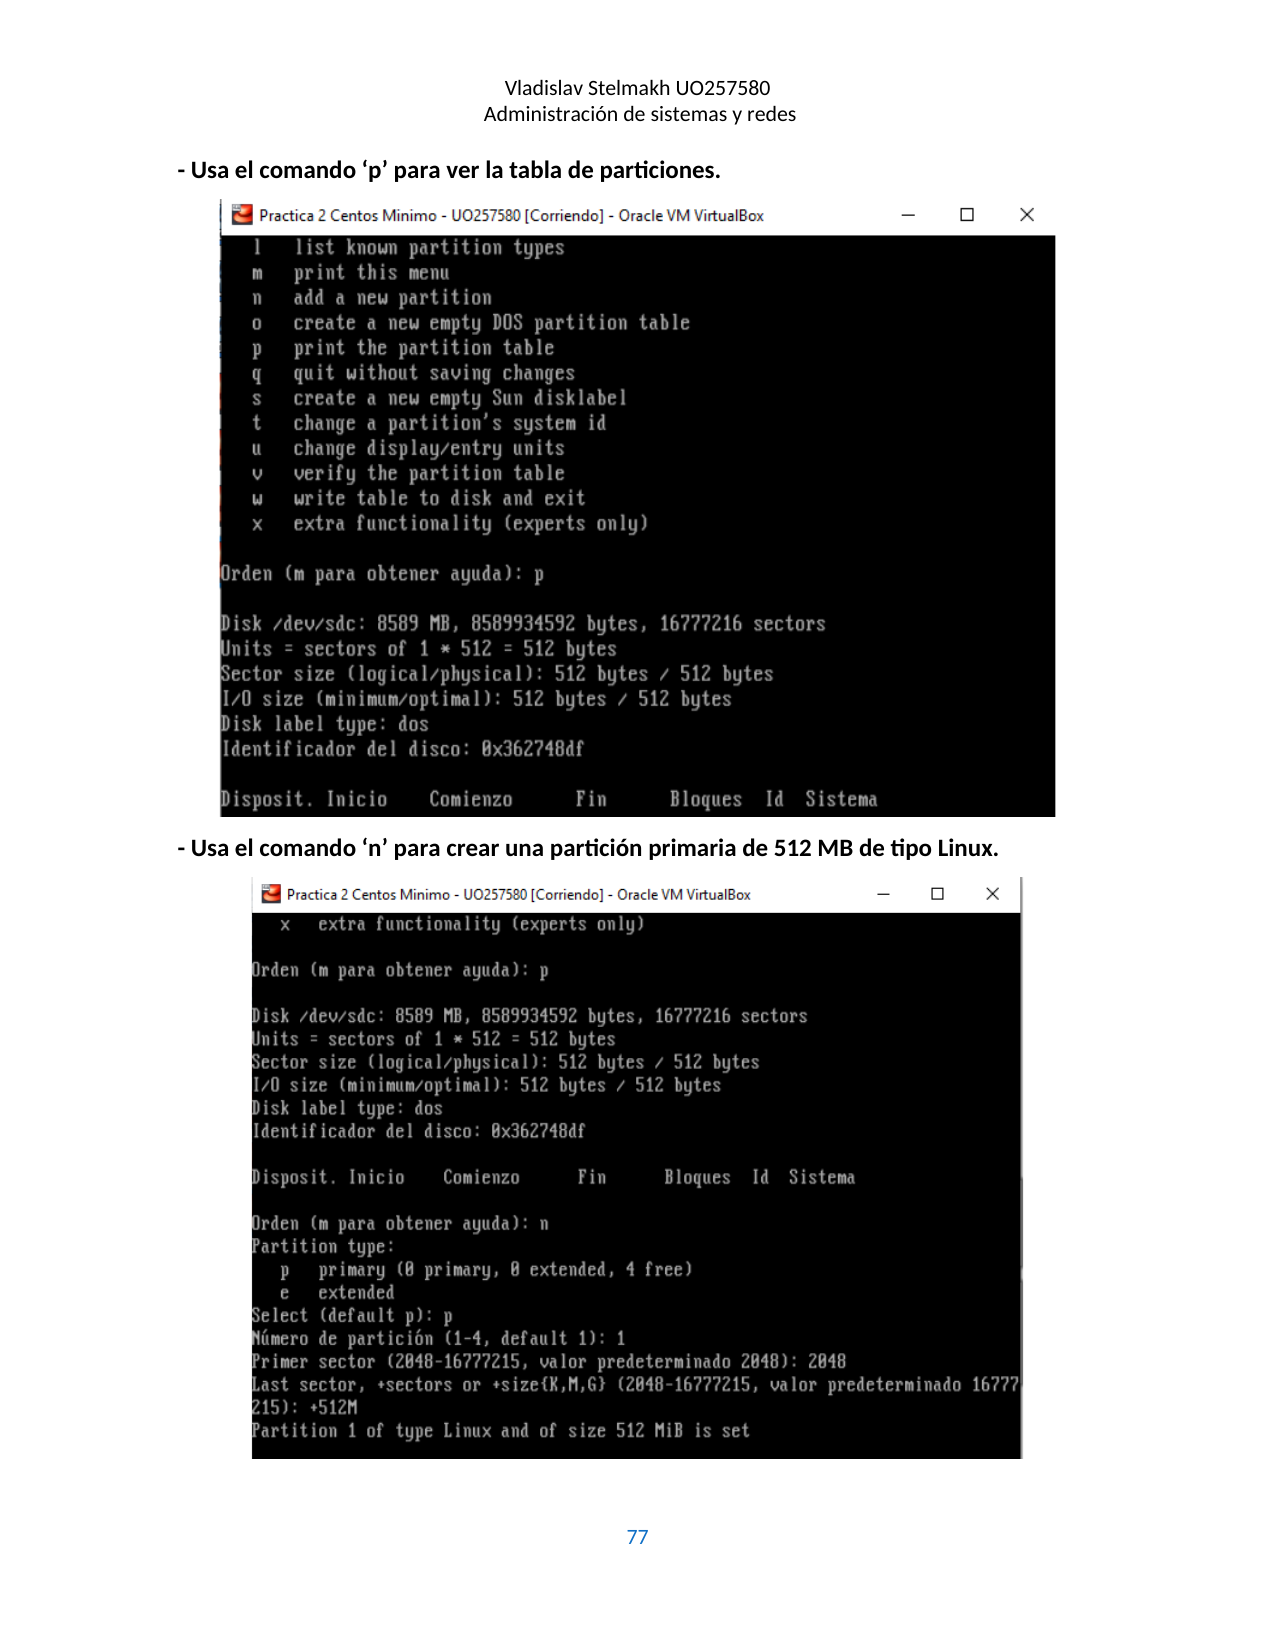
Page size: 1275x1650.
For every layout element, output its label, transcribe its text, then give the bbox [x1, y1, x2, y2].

text - Usa el comando ‘p’ para ver la tabla de particiones. [177, 154, 1098, 184]
text - Usa el comando ‘n’ para crear una partición primaria de 512 MB de tipo Linux. [177, 832, 1098, 862]
picture [219, 199, 1056, 817]
picture [251, 877, 1024, 1459]
